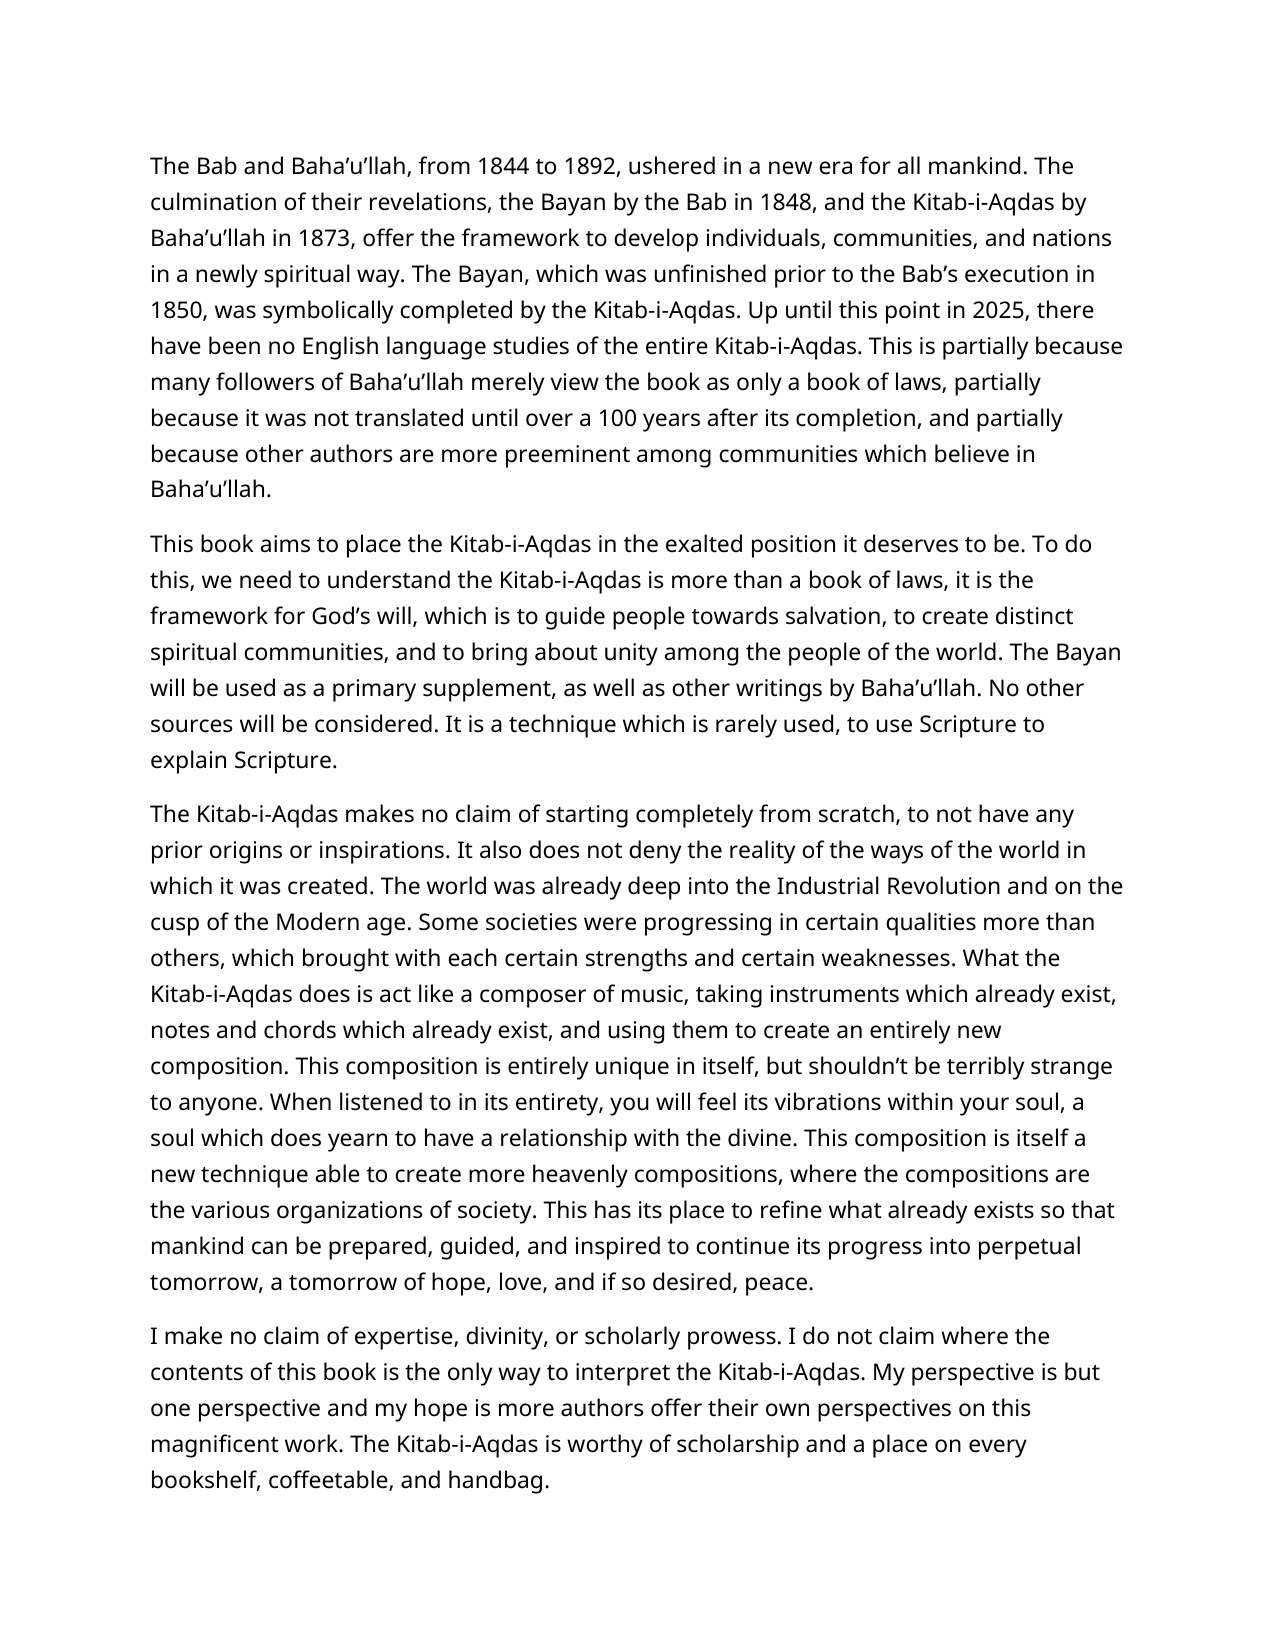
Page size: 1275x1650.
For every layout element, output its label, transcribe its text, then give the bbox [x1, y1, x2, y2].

text This book aims to place the Kitab-i-Aqdas in the exalted position it deserves to be. To do this, we need to understand the Kitab-i-Aqdas is more than a book of laws, it is the framework for God’s will, which is to guide people towards salvation, to create distinct spiritual communities, and to bring about unity among the people of the world. The Bayan will be used as a primary supplement, as well as other writings by Baha’u’llah. No other sources will be considered. It is a technique which is rarely used, to use Scripture to explain Scripture. [150, 528, 1125, 775]
text The Kitab-i-Aqdas makes no claim of starting completely from scratch, to not have any prior origins or inspirations. It also does not deny the reality of the ways of the world in which it was created. The world was already deep into the Industrial Revolution and on the cusp of the Modern age. Some societies were progressing in certain qualities more than others, which brought with each certain strengths and certain weaknesses. What the Kitab-i-Aqdas does is act like a composer of music, taking instruments which already exist, notes and chords which already exist, and using them to create an entirely new composition. This composition is entirely unique in itself, but shouldn’t be terribly strange to anyone. When listened to in its entirety, you will feel its vibrations within your soul, a soul which does yearn to have a relationship with the divine. This composition is itself a new technique able to create more heavenly compositions, where the compositions are the various organizations of society. This has its place to refine what already exists so that mankind can be prepared, guided, and inspired to continue its progress into perpetual tomorrow, a tomorrow of hope, love, and if so desired, peace. [150, 798, 1125, 1297]
text The Bab and Baha’u’llah, from 1844 to 1892, ushered in a new era for all mankind. The culmination of their revelations, the Bayan by the Bab in 1848, and the Kitab-i-Aqdas by Baha’u’llah in 1873, offer the framework to develop individuals, communities, and nations in a newly spiritual way. The Bayan, which was unfinished prior to the Bab’s execution in 1850, was symbolically completed by the Kitab-i-Aqdas. Up until this point in 2025, there have been no English language studies of the entire Kitab-i-Aqdas. This is partially because many followers of Baha’u’llah merely view the book as only a book of laws, partially because it was not translated until over a 100 years after its completion, and partially because other authors are more preeminent among communities which believe in Baha’u’llah. [150, 150, 1125, 505]
text I make no claim of expertise, divinity, or scholarly prowess. I do not claim where the contents of this book is the only way to interpret the Kitab-i-Aqdas. My perspective is but one perspective and my hope is more authors offer their own perspectives on this magnificent work. The Kitab-i-Aqdas is worthy of scholarship and a place on every bookshelf, coffeetable, and handbag. [150, 1320, 1125, 1495]
